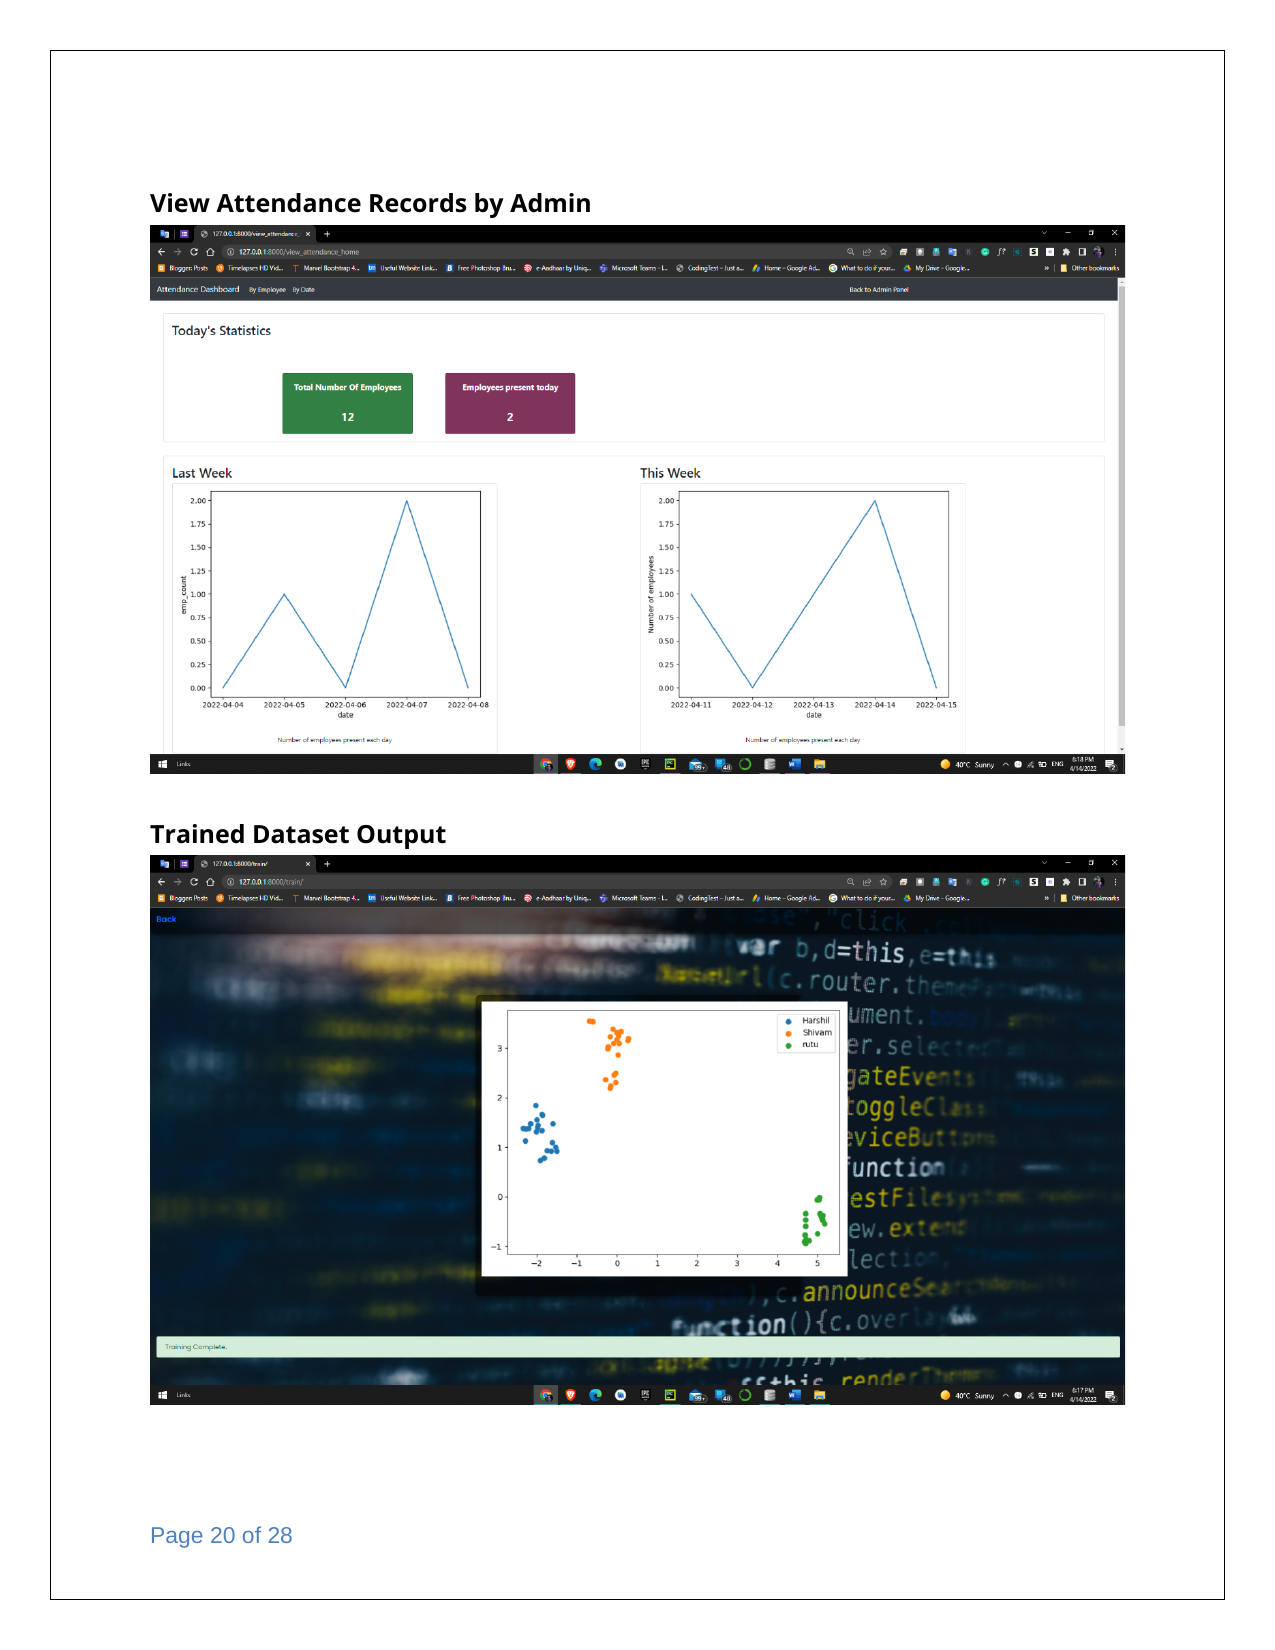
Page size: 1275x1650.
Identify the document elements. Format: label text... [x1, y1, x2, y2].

text Trained Dataset Output [150, 817, 1125, 851]
text View Attendance Records by Admin [150, 186, 1125, 220]
picture [150, 855, 1125, 1405]
picture [150, 225, 1125, 774]
